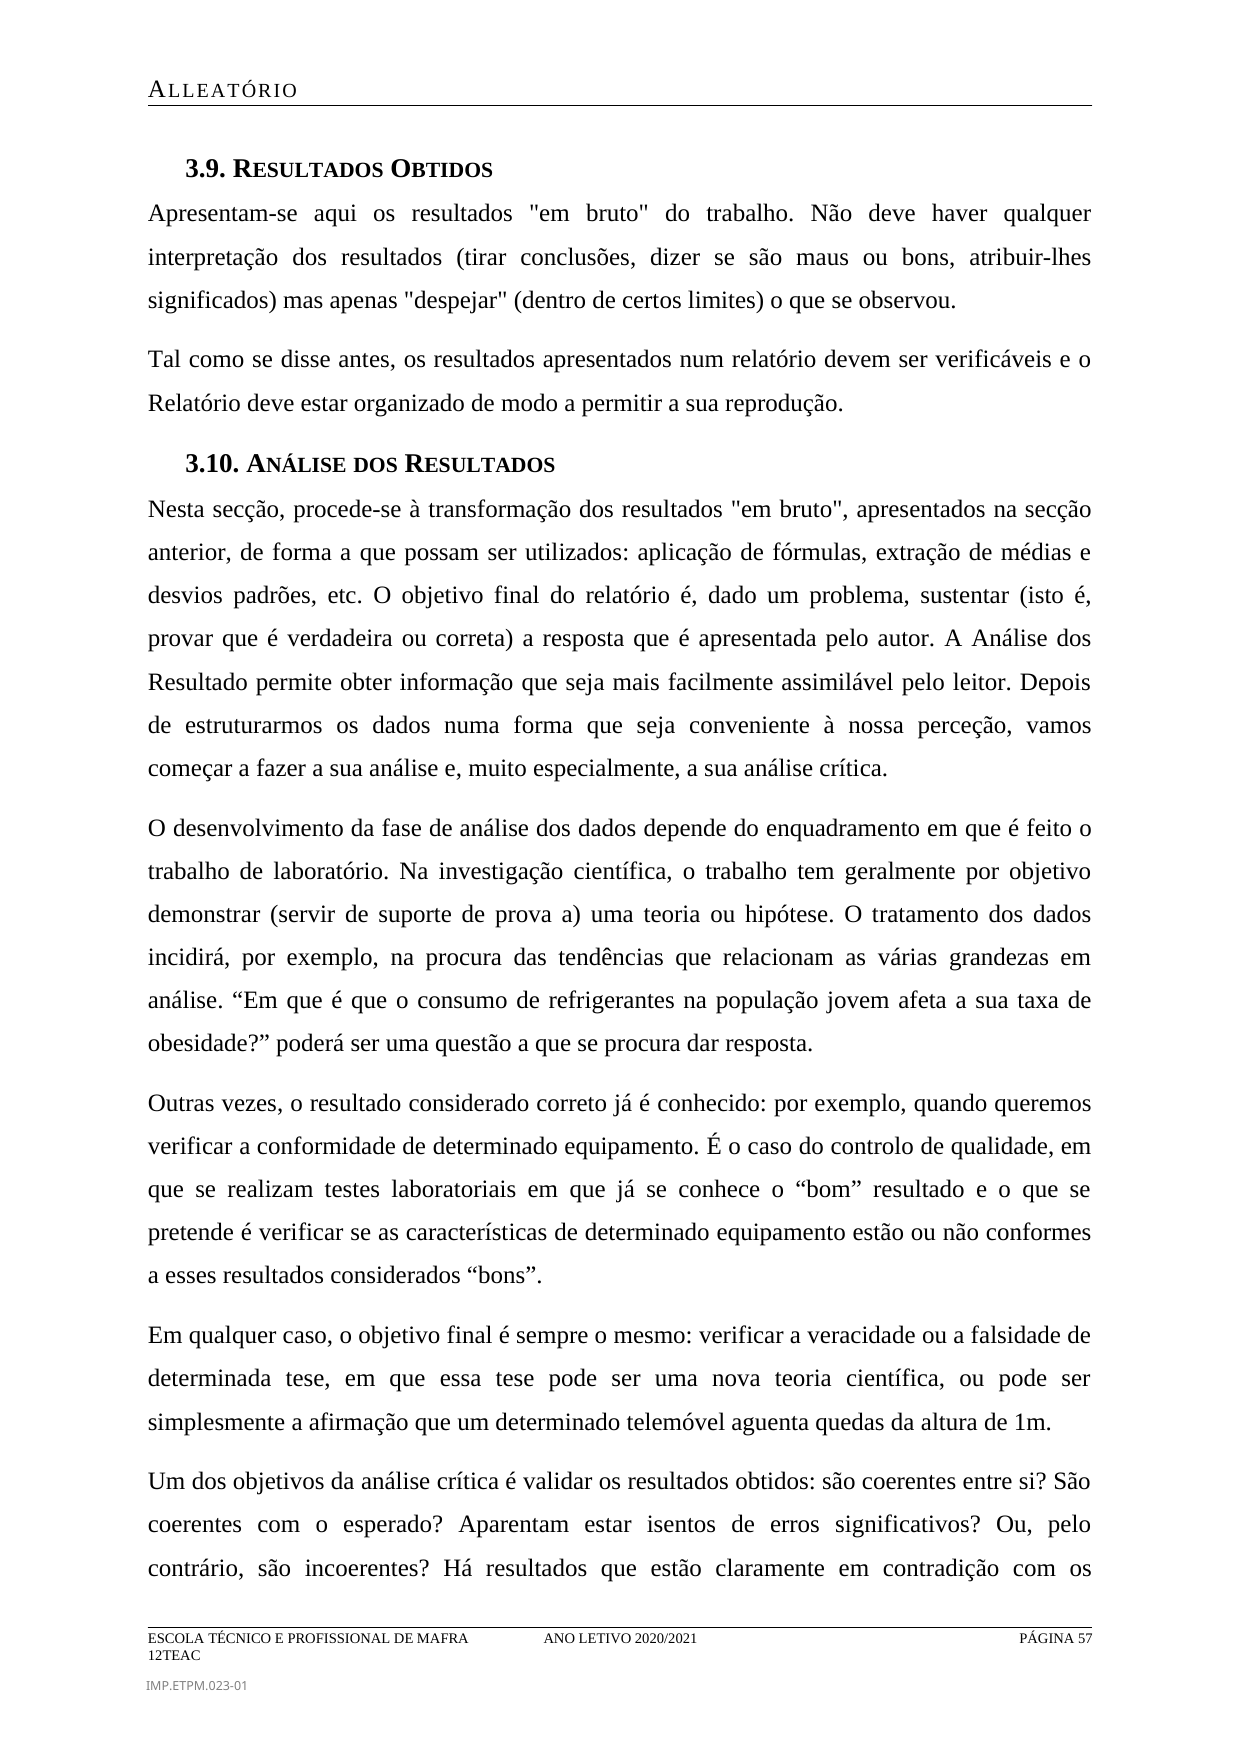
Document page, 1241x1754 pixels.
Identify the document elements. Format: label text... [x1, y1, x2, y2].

text Tal como se disse antes, os resultados apresentados num relatório devem ser verificáveis e o Relatório deve estar organizado de modo a permitir a sua reprodução. [148, 344, 1092, 416]
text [148, 1466, 1092, 1581]
text O desenvolvimento da fase de análise dos dados depende do enquadramento em que é feito o trabalho de laboratório. Na investigação científica, o trabalho tem geralmente por objetivo demonstrar (servir de suporte de prova a) uma teoria ou hipótese. O tratamento dos dados incidirá, por exemplo, na procura das tendências que relacionam as várias grandezas em análise. “Em que é que o consumo de refrigerantes na população jovem afeta a sua taxa de obesidade?” poderá ser uma questão a que se procura dar resposta. [148, 813, 1092, 1057]
subtitle Resultados Obtidos [185, 152, 1092, 183]
subtitle Análise dos Resultados [185, 447, 1092, 479]
text Apresentam-se aqui os resultados "em bruto" do trabalho. Não deve haver qualquer interpretação dos resultados (tirar conclusões, dizer se são maus ou bons, atribuir-lhes significados) mas apenas "despejar" (dentro de certos limites) o que se observou. [148, 198, 1092, 313]
text Nesta secção, procede-se à transformação dos resultados "em bruto", apresentados na secção anterior, de forma a que possam ser utilizados: aplicação de fórmulas, extração de médias e desvios padrões, etc. O objetivo final do relatório é, dado um problema, sustentar (isto é, provar que é verdadeira ou correta) a resposta que é apresentada pelo autor. A Análise dos Resultado permite obter informação que seja mais facilmente assimilável pelo leitor. Depois de estruturarmos os dados numa forma que seja conveniente à nossa perceção, vamos começar a fazer a sua análise e, muito especialmente, a sua análise crítica. [148, 494, 1092, 782]
text Em qualquer caso, o objetivo final é sempre o mesmo: verificar a veracidade ou a falsidade de determinada tese, em que essa tese pode ser uma nova teoria científica, ou pode ser simplesmente a afirmação que um determinado telemóvel aguenta quedas da altura de 1m. [148, 1320, 1092, 1435]
text Outras vezes, o resultado considerado correto já é conhecido: por exemplo, quando queremos verificar a conformidade de determinado equipamento. É o caso do controlo de qualidade, em que se realizam testes laboratoriais em que já se conhece o “bom” resultado e o que se pretende é verificar se as características de determinado equipamento estão ou não conformes a esses resultados considerados “bons”. [148, 1088, 1092, 1289]
